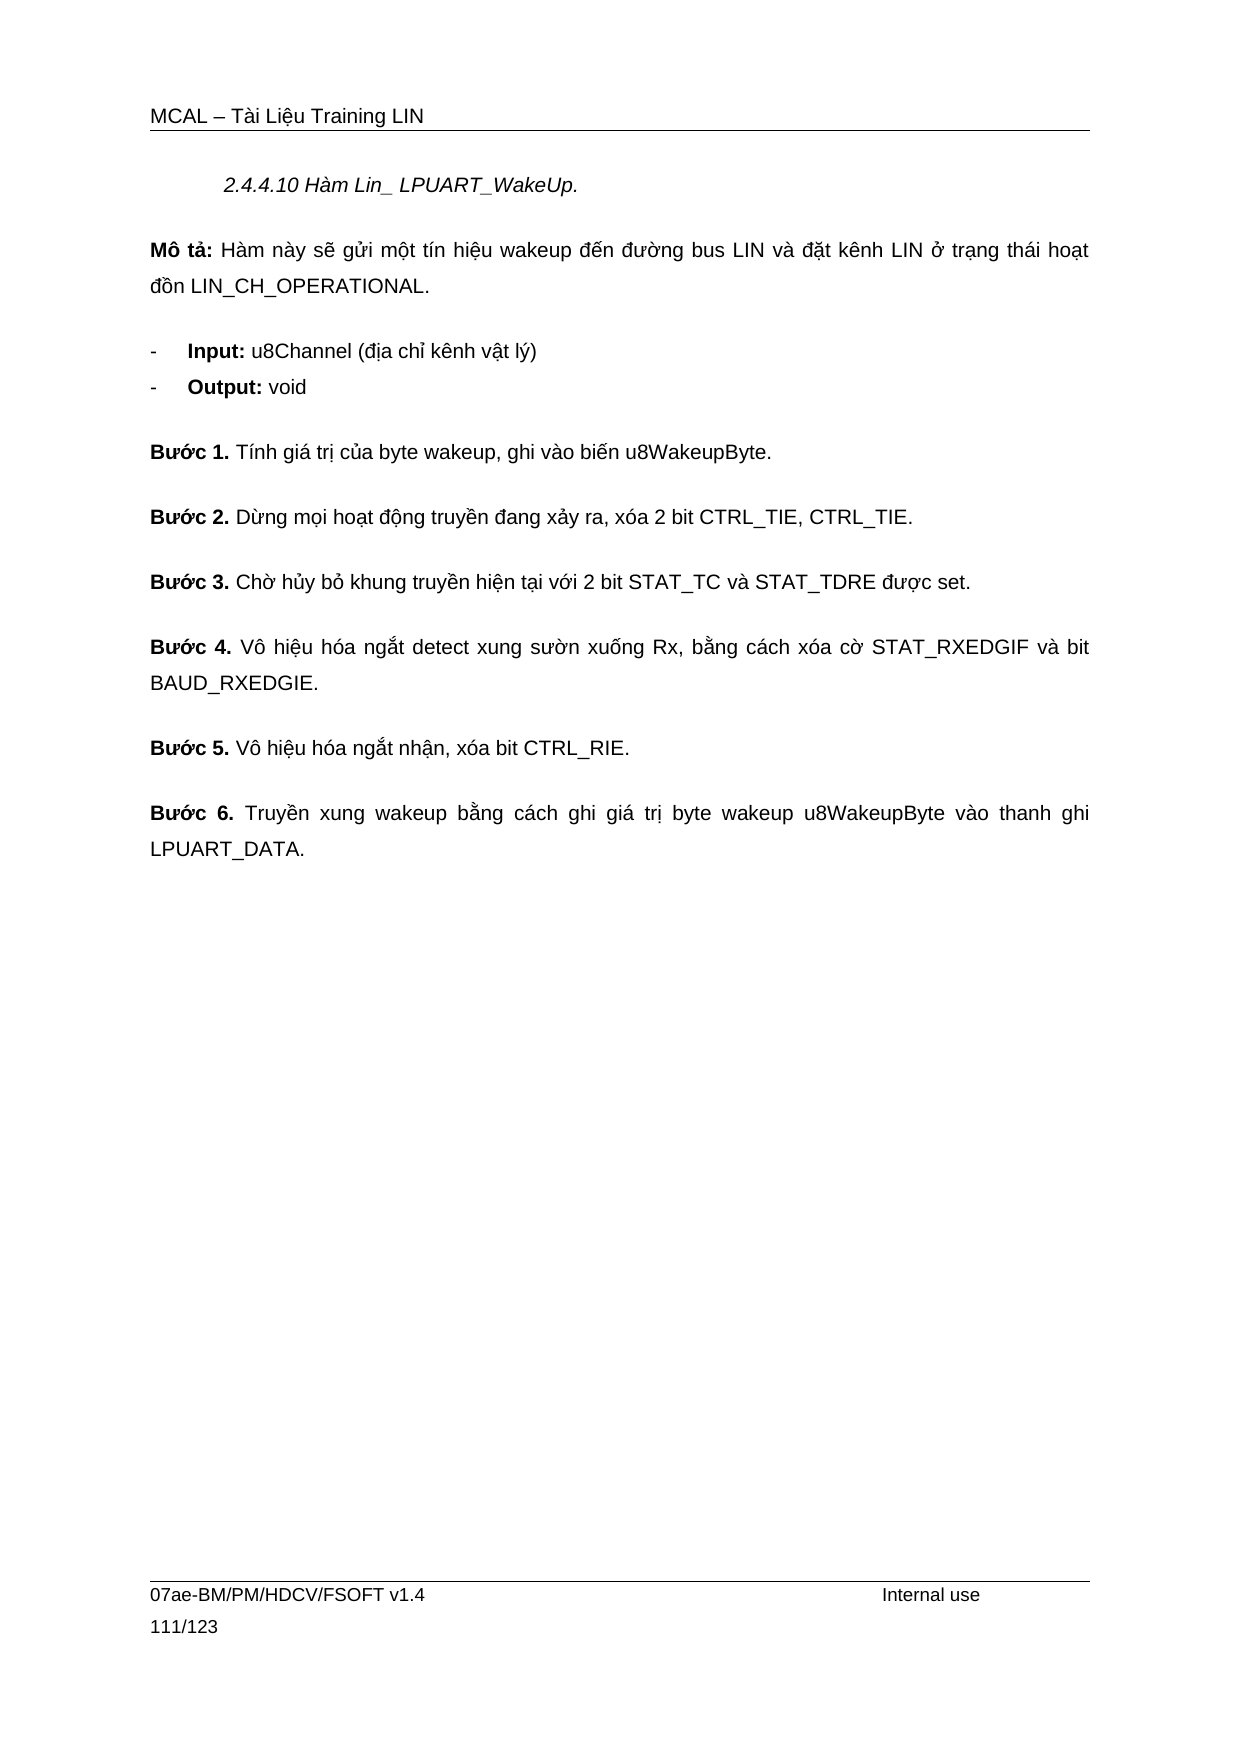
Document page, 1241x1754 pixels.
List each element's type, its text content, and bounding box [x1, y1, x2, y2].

text Bước 5. Vô hiệu hóa ngắt nhận, xóa bit CTRL_RIE. [150, 736, 1090, 760]
text Bước 4. Vô hiệu hóa ngắt detect xung sườn xuống Rx, bằng cách xóa cờ STAT_RXEDGIF và bit BAUD_RXEDGIE. [150, 635, 1090, 695]
list Output: void [150, 374, 1090, 398]
list Input: u8Channel (địa chỉ kênh vật lý) [150, 338, 1090, 362]
text Bước 2. Dừng mọi hoạt động truyền đang xảy ra, xóa 2 bit CTRL_TIE, CTRL_TIE. [150, 505, 1090, 529]
text Bước 6. Truyền xung wakeup bằng cách ghi giá trị byte wakeup u8WakeupByte vào thanh ghi LPUART_DATA. [150, 801, 1090, 861]
subtitle 2.4.4.10 Hàm Lin_ LPUART_WakeUp. [223, 172, 1090, 196]
text Mô tả: Hàm này sẽ gửi một tín hiệu wakeup đến đường bus LIN và đặt kênh LIN ở trạng thái hoạt đồn LIN_CH_OPERATIONAL. [150, 237, 1090, 297]
text Bước 1. Tính giá trị của byte wakeup, ghi vào biến u8WakeupByte. [150, 439, 1090, 463]
text Bước 3. Chờ hủy bỏ khung truyền hiện tại với 2 bit STAT_TC và STAT_TDRE được set. [150, 570, 1090, 594]
